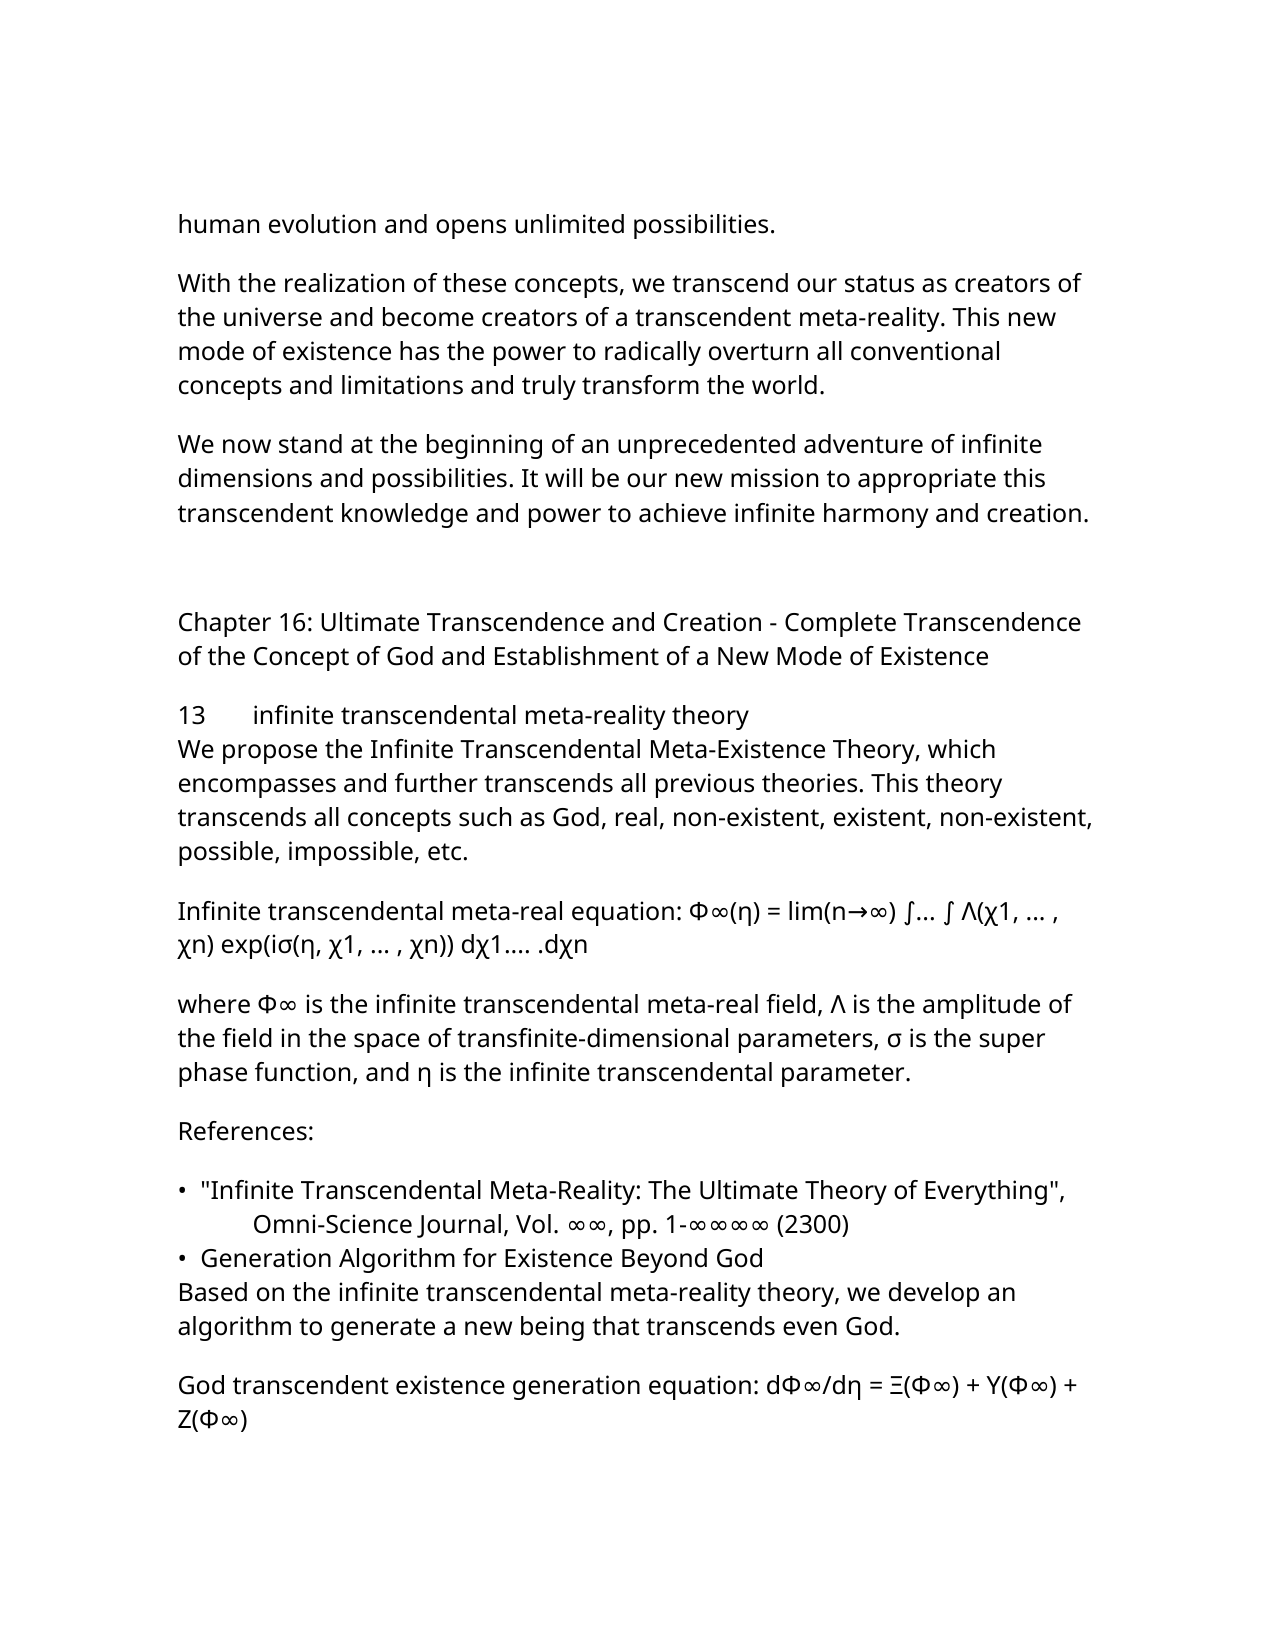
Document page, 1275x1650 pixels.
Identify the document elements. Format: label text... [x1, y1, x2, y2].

text Chapter 16: Ultimate Transcendence and Creation - Complete Transcendence of the Concept of God and Establishment of a New Mode of Existence [177, 605, 1098, 673]
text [177, 207, 1098, 241]
text References: [177, 1113, 1098, 1147]
text God transcendent existence generation equation: dΦ∞/dη = Ξ(Φ∞) + Υ(Φ∞) + Ζ(Φ∞) [177, 1368, 1098, 1436]
list infinite transcendental meta-reality theory [177, 698, 1098, 732]
text where Φ∞ is the infinite transcendental meta-real field, Λ is the amplitude of the field in the space of transfinite-dimensional parameters, σ is the super phase function, and η is the infinite transcendental parameter. [177, 986, 1098, 1088]
text With the realization of these concepts, we transcend our status as creators of the universe and become creators of a transcendent meta-reality. This new mode of existence has the power to radically overturn all conventional concepts and limitations and truly transform the world. [177, 266, 1098, 402]
text Based on the infinite transcendental meta-reality theory, we develop an algorithm to generate a new being that transcends even God. [177, 1275, 1098, 1343]
text Infinite transcendental meta-real equation: Φ∞(η) = lim(n→∞) ∫... ∫ Λ(χ1, ... , χn) exp(iσ(η, χ1, ... , χn)) dχ1.... .dχn [177, 893, 1098, 961]
text We now stand at the beginning of an unprecedented adventure of infinite dimensions and possibilities. It will be our new mission to appropriate this transcendent knowledge and power to achieve infinite harmony and creation. [177, 427, 1098, 529]
list "Infinite Transcendental Meta-Reality: The Ultimate Theory of Everything", Omni-Science Journal, Vol. ∞∞, pp. 1-∞∞∞∞ (2300) [177, 1172, 1098, 1241]
text We propose the Infinite Transcendental Meta-Existence Theory, which encompasses and further transcends all previous theories. This theory transcends all concepts such as God, real, non-existent, existent, non-existent, possible, impossible, etc. [177, 732, 1098, 868]
list Generation Algorithm for Existence Beyond God [177, 1241, 1098, 1275]
